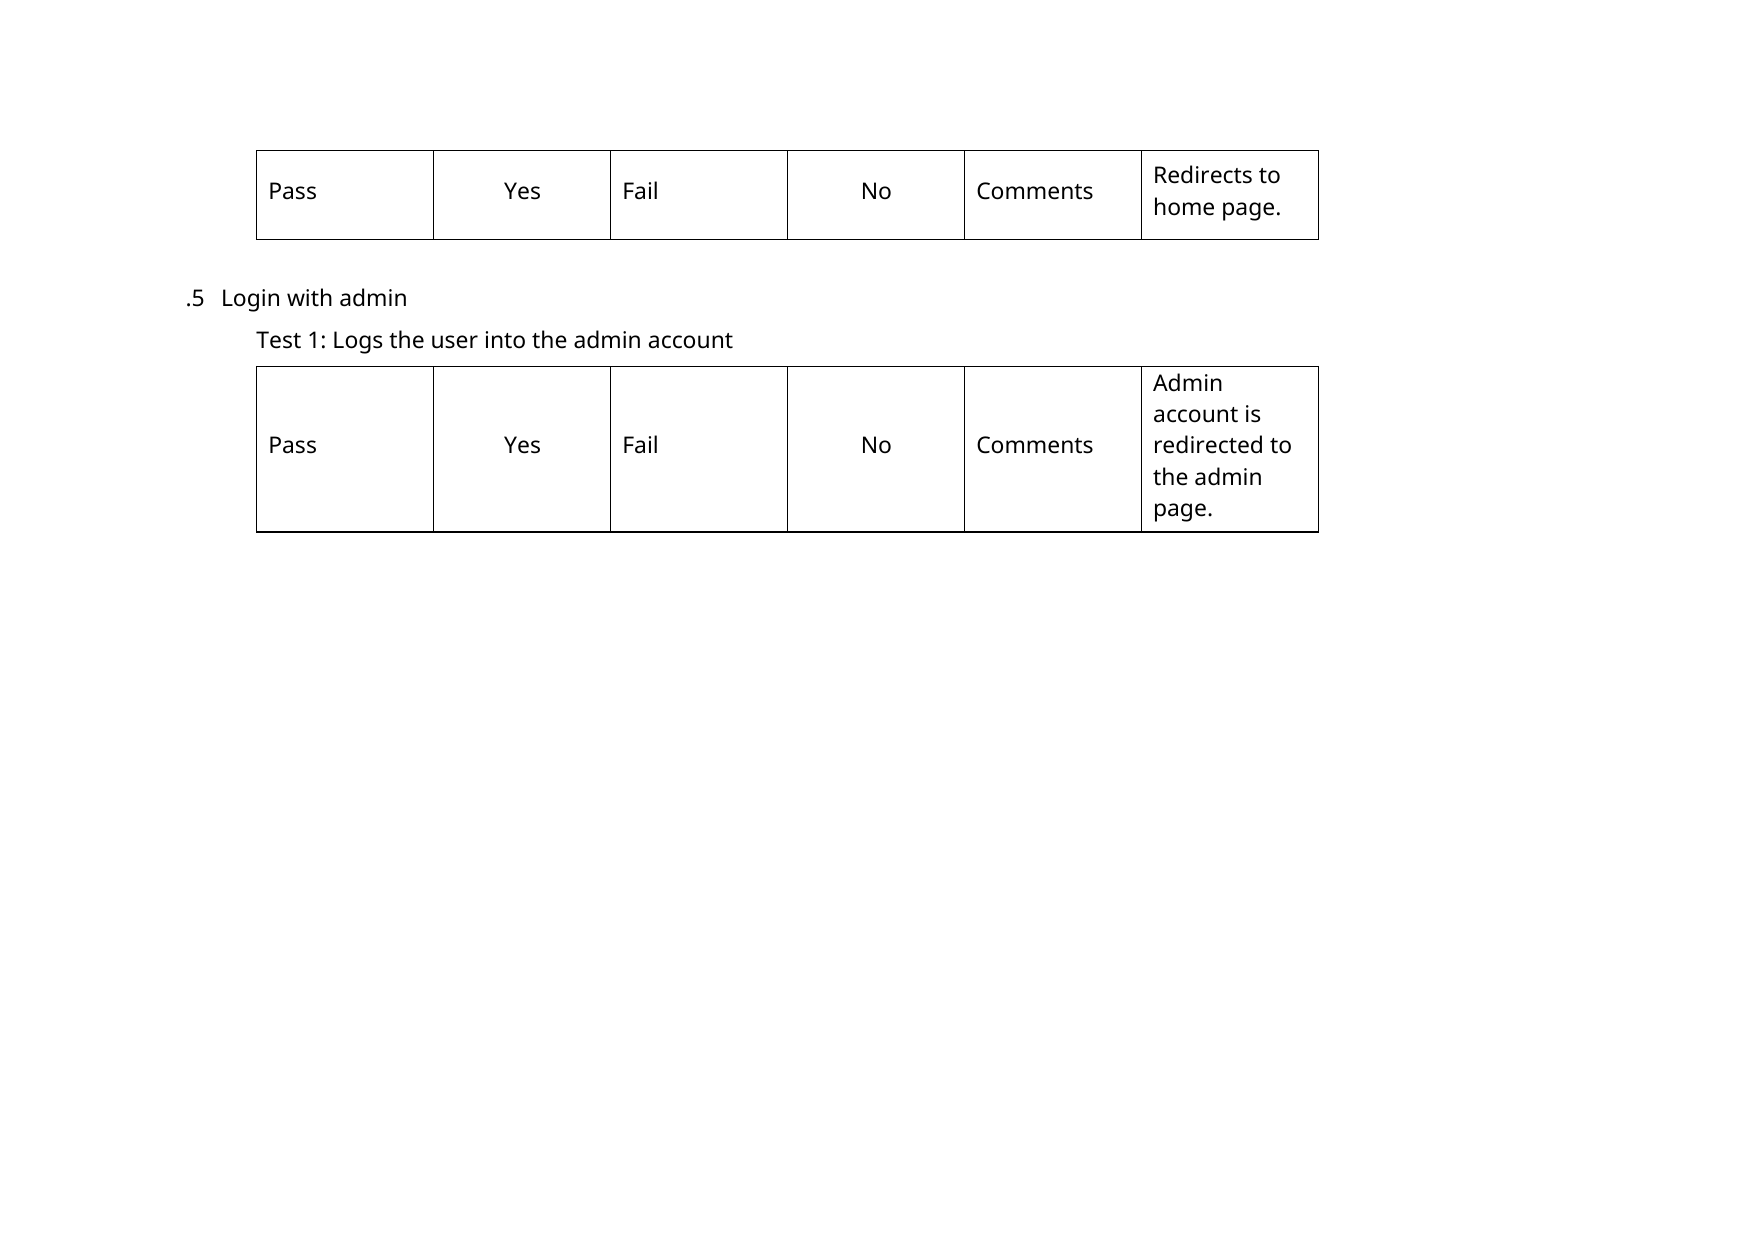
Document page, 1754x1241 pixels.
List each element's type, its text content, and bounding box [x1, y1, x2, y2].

table_header Admin account is redirected to the admin page. [1142, 367, 1318, 531]
table_header Fail [611, 367, 787, 531]
table_header No [788, 367, 964, 531]
table_header No [788, 151, 964, 238]
table_header Yes [434, 151, 610, 238]
table_header Fail [611, 151, 787, 238]
table_header Pass [257, 151, 433, 238]
table_header Yes [434, 367, 610, 531]
table_header Comments [965, 151, 1141, 238]
table_header Pass [257, 367, 433, 531]
table_header Comments [965, 367, 1141, 531]
table_header Redirects to home page. [1142, 151, 1318, 238]
text Test 1: Logs the user into the admin account [256, 324, 1604, 355]
text .5 Login with admin [150, 282, 1604, 313]
